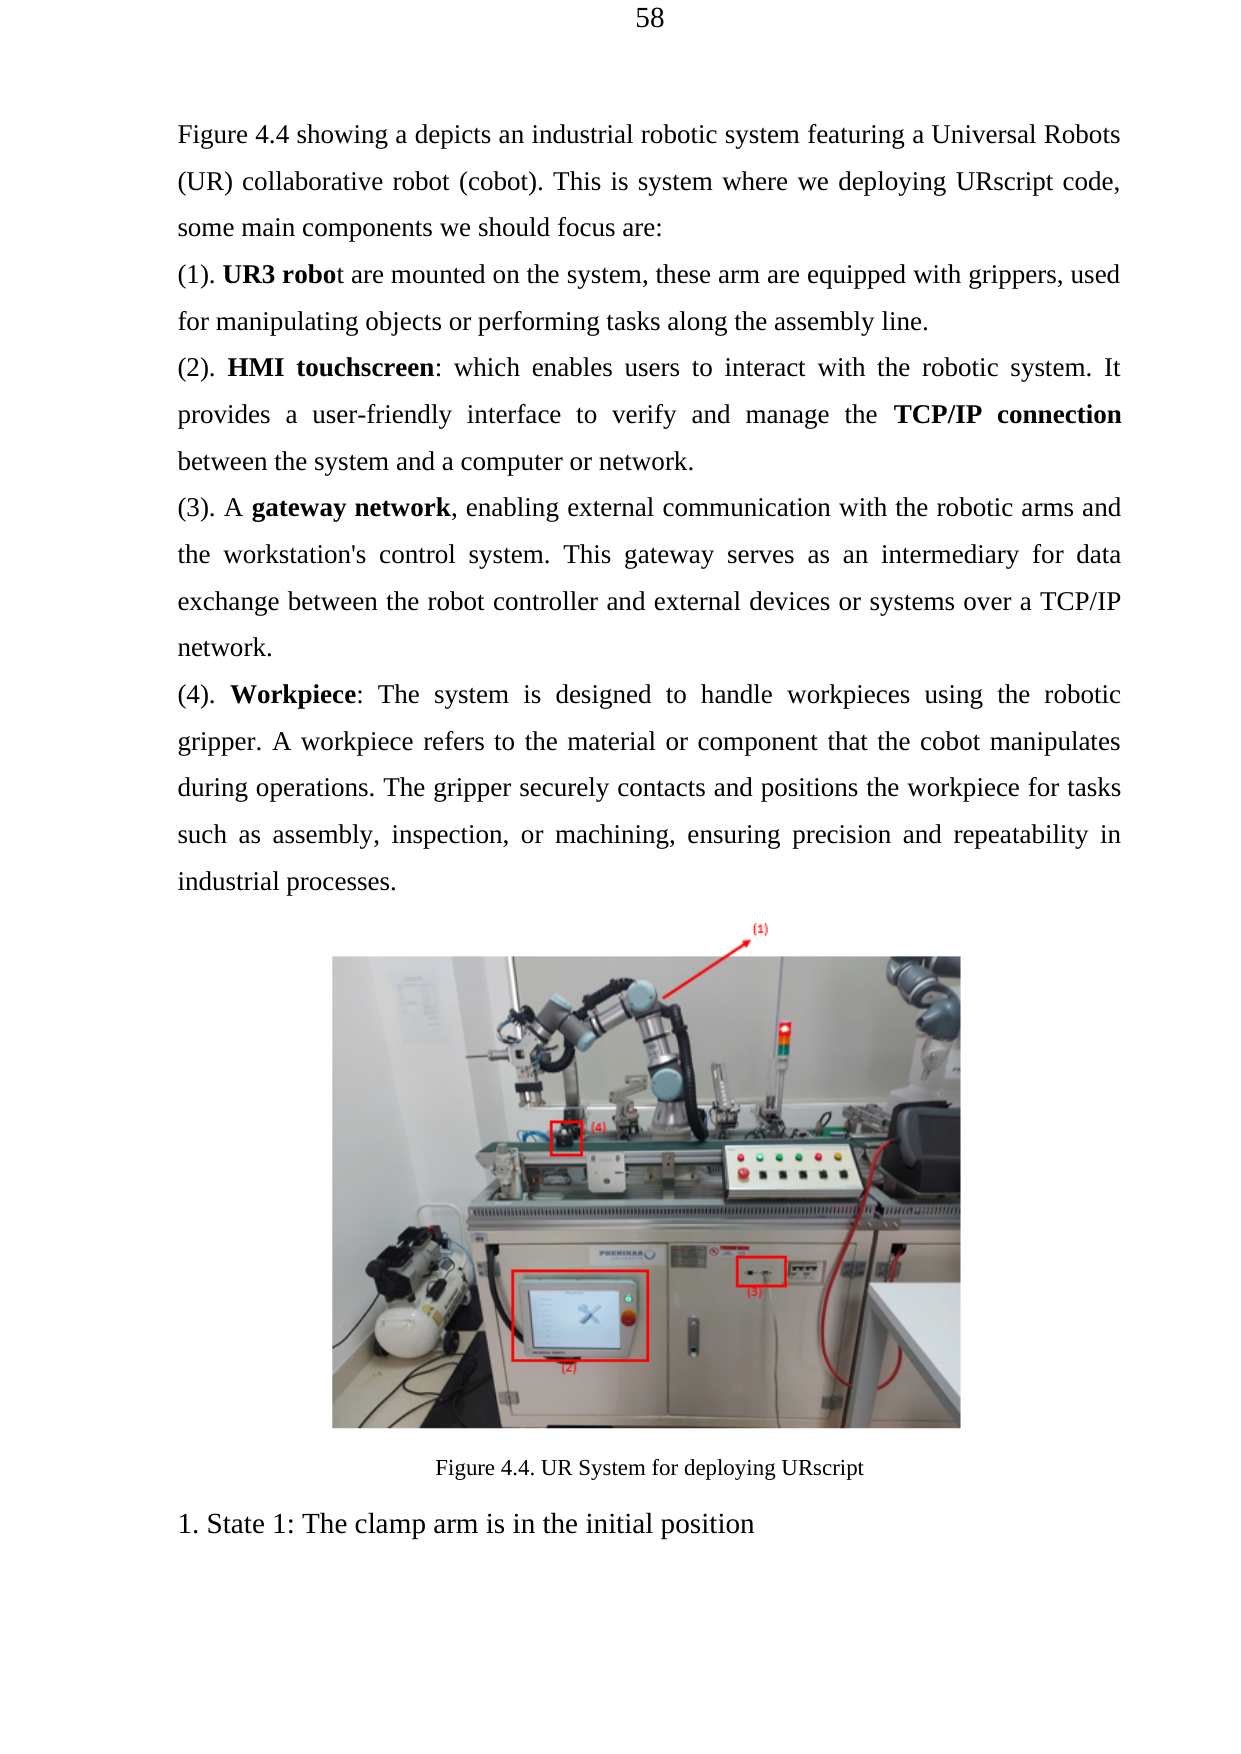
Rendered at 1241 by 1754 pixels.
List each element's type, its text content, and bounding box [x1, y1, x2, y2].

text Figure 4.4 showing a depicts an industrial robotic system featuring a Universal Robots (UR) collaborative robot (cobot). This is system where we deploying URscript code, some main components we should focus are: [177, 118, 1122, 243]
text Figure 4.4. UR System for deploying URscript [177, 1454, 1122, 1480]
text (1). UR3 robot are mounted on the system, these arm are equipped with grippers, used for manipulating objects or performing tasks along the assembly line. [177, 258, 1122, 336]
text (2). HMI touchscreen: which enables users to interact with the robotic system. It provides a user-friendly interface to verify and manage the TCP/IP connection between the system and a computer or network. [177, 351, 1122, 476]
text (3). A gateway network, enabling external communication with the robotic arms and the workstation's control system. This gateway serves as an intermediary for data exchange between the robot controller and external devices or systems over a TCP/IP network. [177, 491, 1122, 663]
picture [320, 911, 980, 1438]
text 1. State 1: The clamp arm is in the initial position [177, 1507, 1122, 1540]
text (4). Workpiece: The system is designed to handle workpieces using the robotic gripper. A workpiece refers to the material or component that the cobot manipulates during operations. The gripper securely contacts and positions the workpiece for tasks such as assembly, inspection, or machining, ensuring precision and repeatability in industrial processes. [177, 678, 1122, 896]
